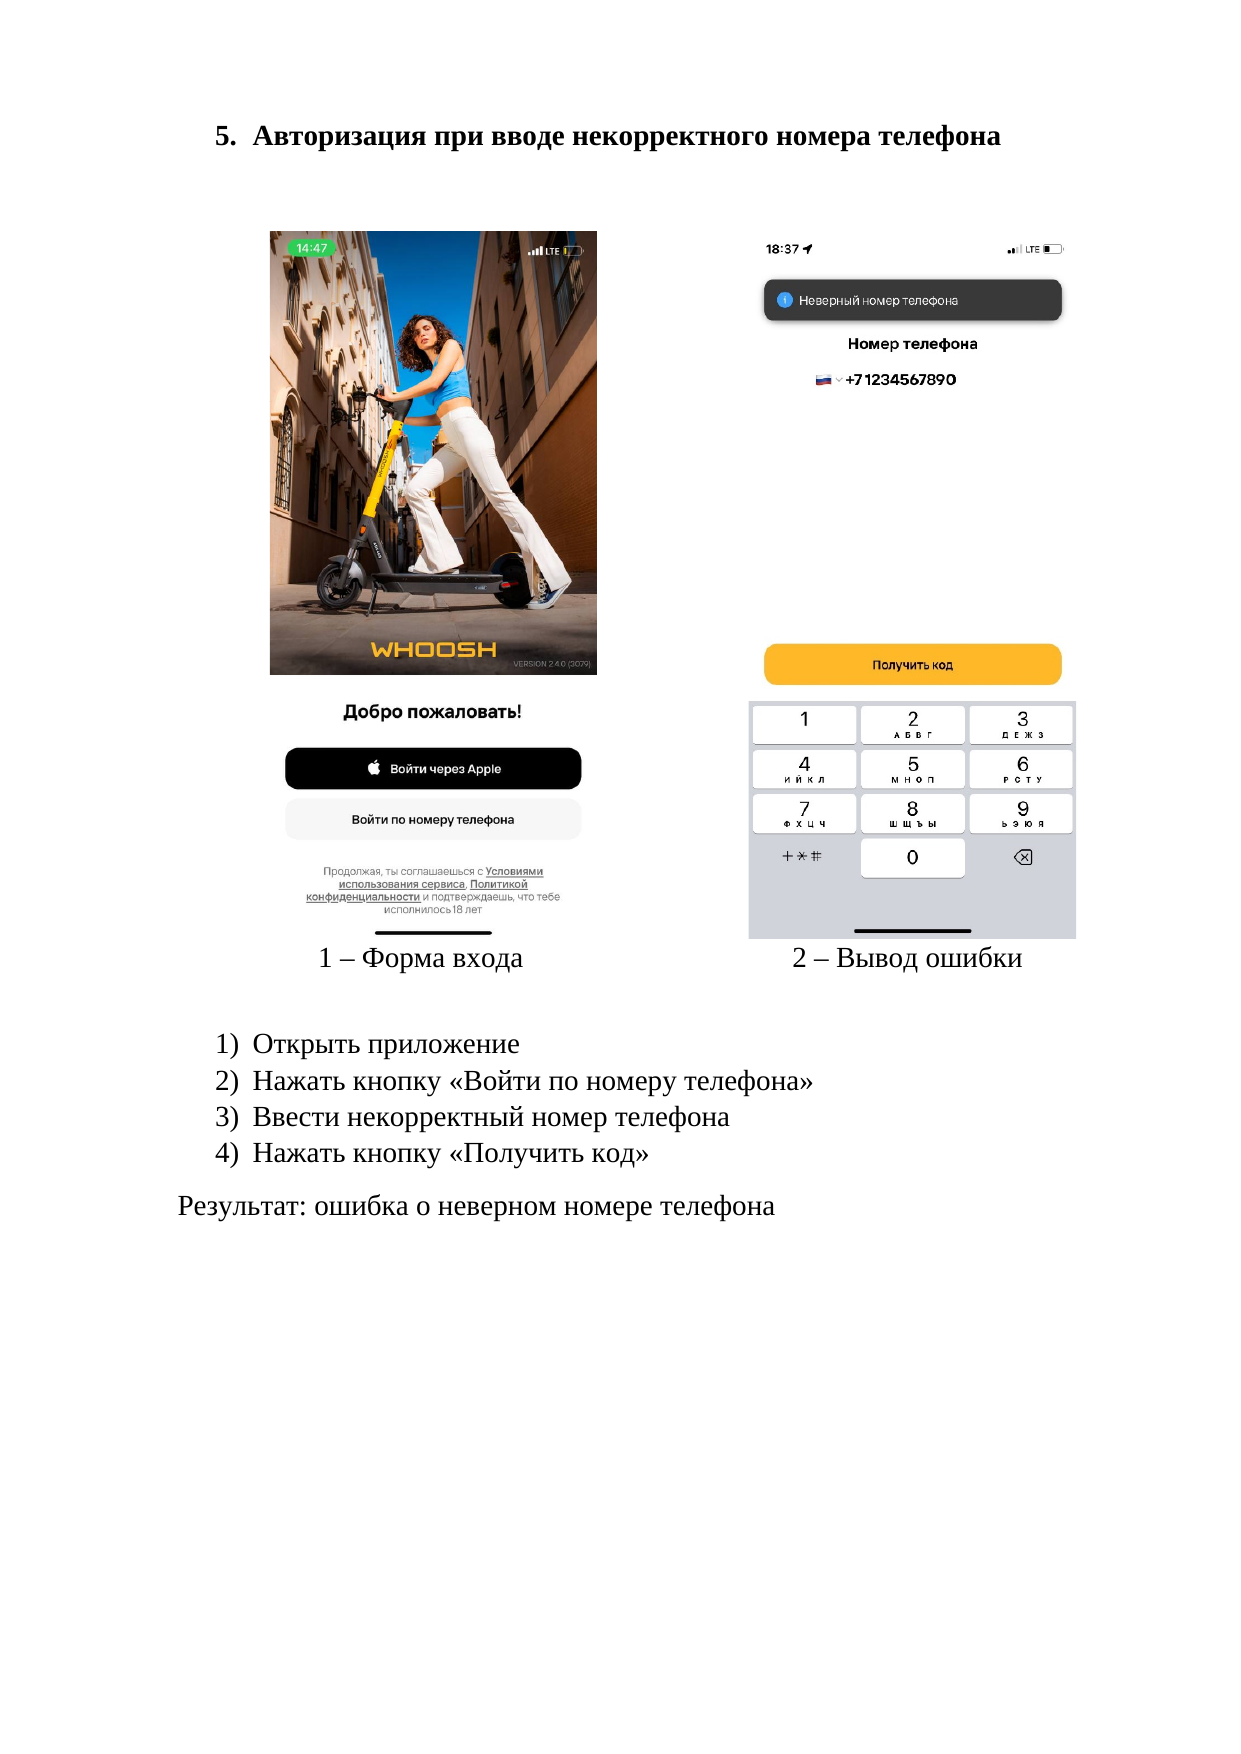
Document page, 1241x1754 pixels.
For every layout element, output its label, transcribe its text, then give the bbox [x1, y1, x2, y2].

list Авторизация при вводе некорректного номера телефона [215, 118, 1152, 152]
table_cell 2 – Вывод ошибки [664, 940, 1151, 974]
table_header [664, 171, 1151, 940]
list Нажать кнопку «Войти по номеру телефона» [215, 1063, 1152, 1096]
picture [269, 231, 597, 941]
table_cell 1 – Форма входа [177, 940, 664, 974]
list Нажать кнопку «Получить код» [215, 1135, 1152, 1168]
text Результат: ошибка о неверном номере телефона [177, 1188, 1152, 1221]
table_header [177, 171, 664, 940]
list Открыть приложение [215, 1026, 1152, 1060]
picture [748, 230, 1077, 939]
list Ввести некорректный номер телефона [215, 1099, 1152, 1132]
